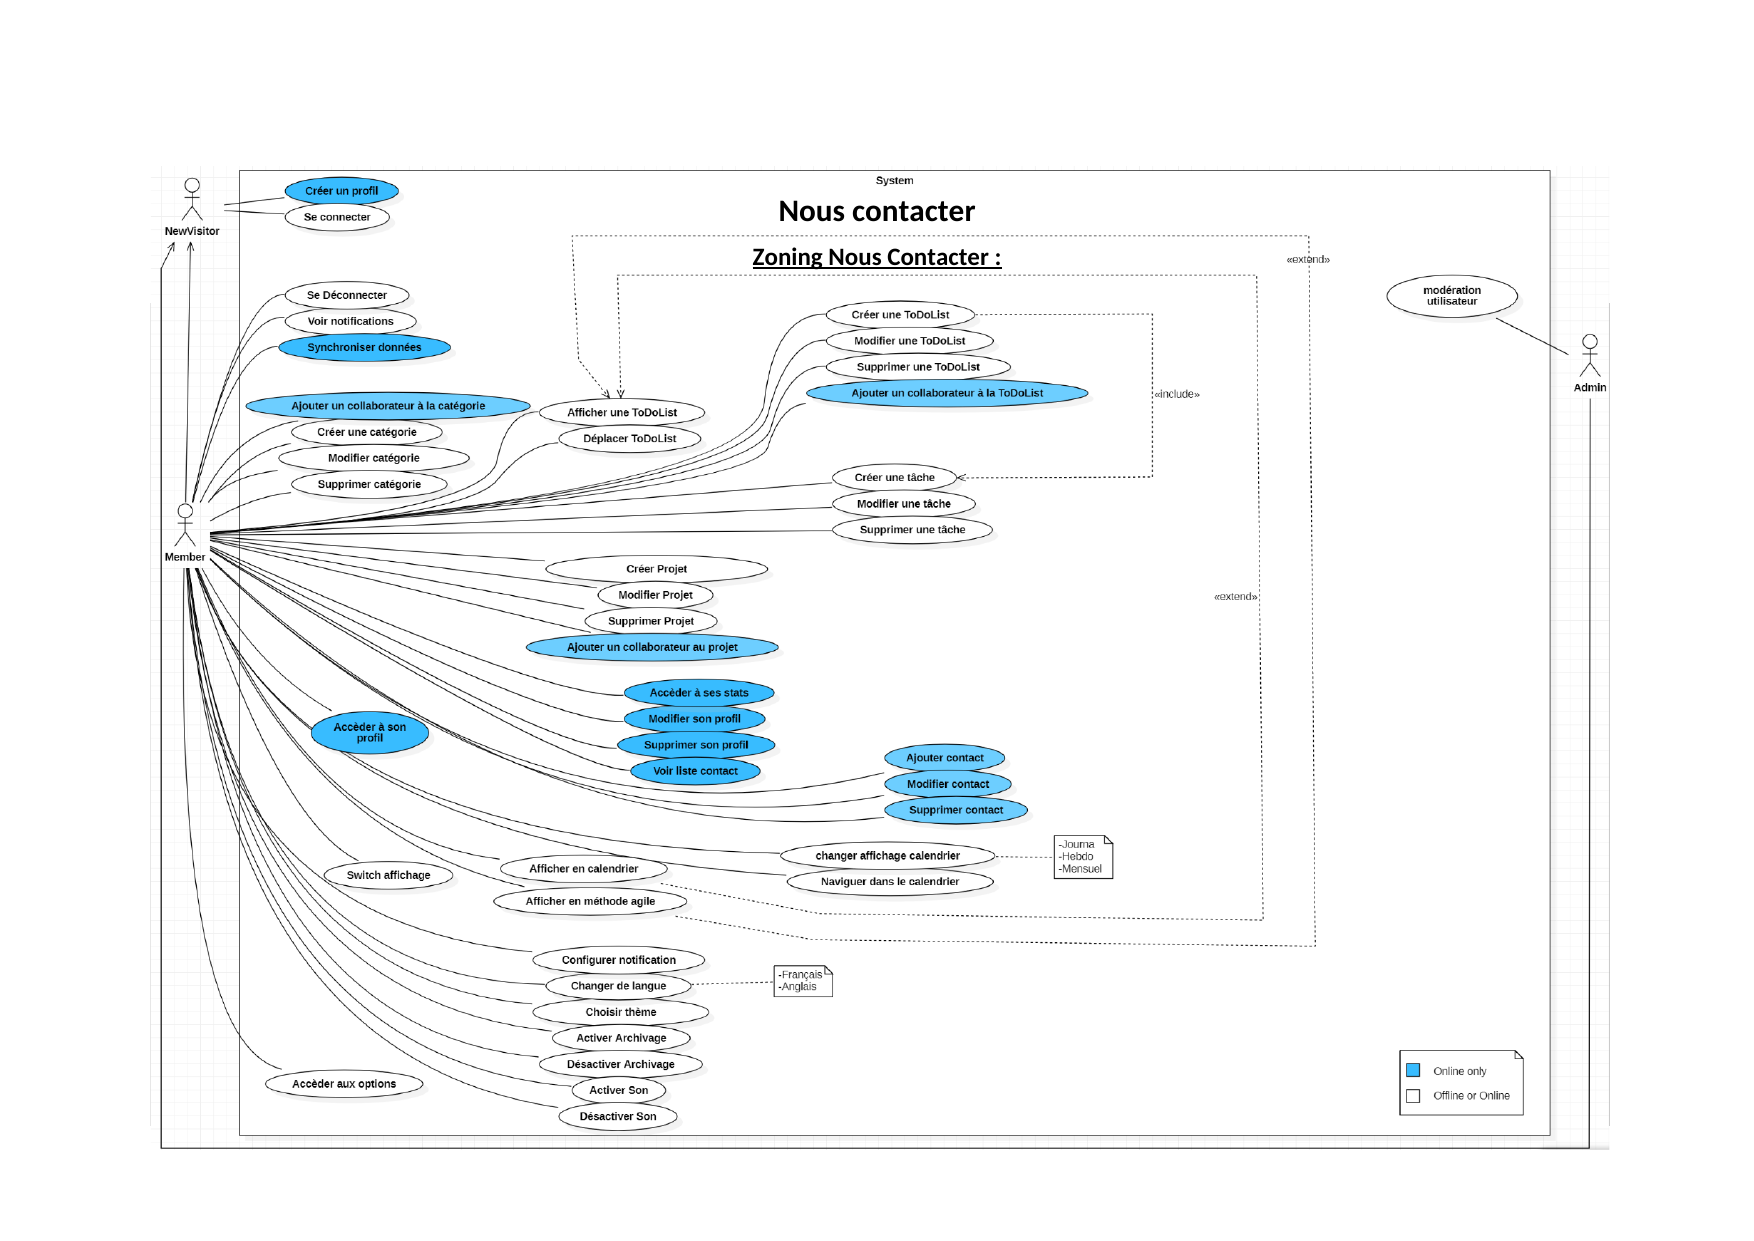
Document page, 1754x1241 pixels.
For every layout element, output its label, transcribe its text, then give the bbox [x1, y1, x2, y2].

text Nous contacter [148, 191, 1606, 229]
picture [150, 166, 1610, 1150]
text Zoning Nous Contacter : [148, 241, 1606, 272]
